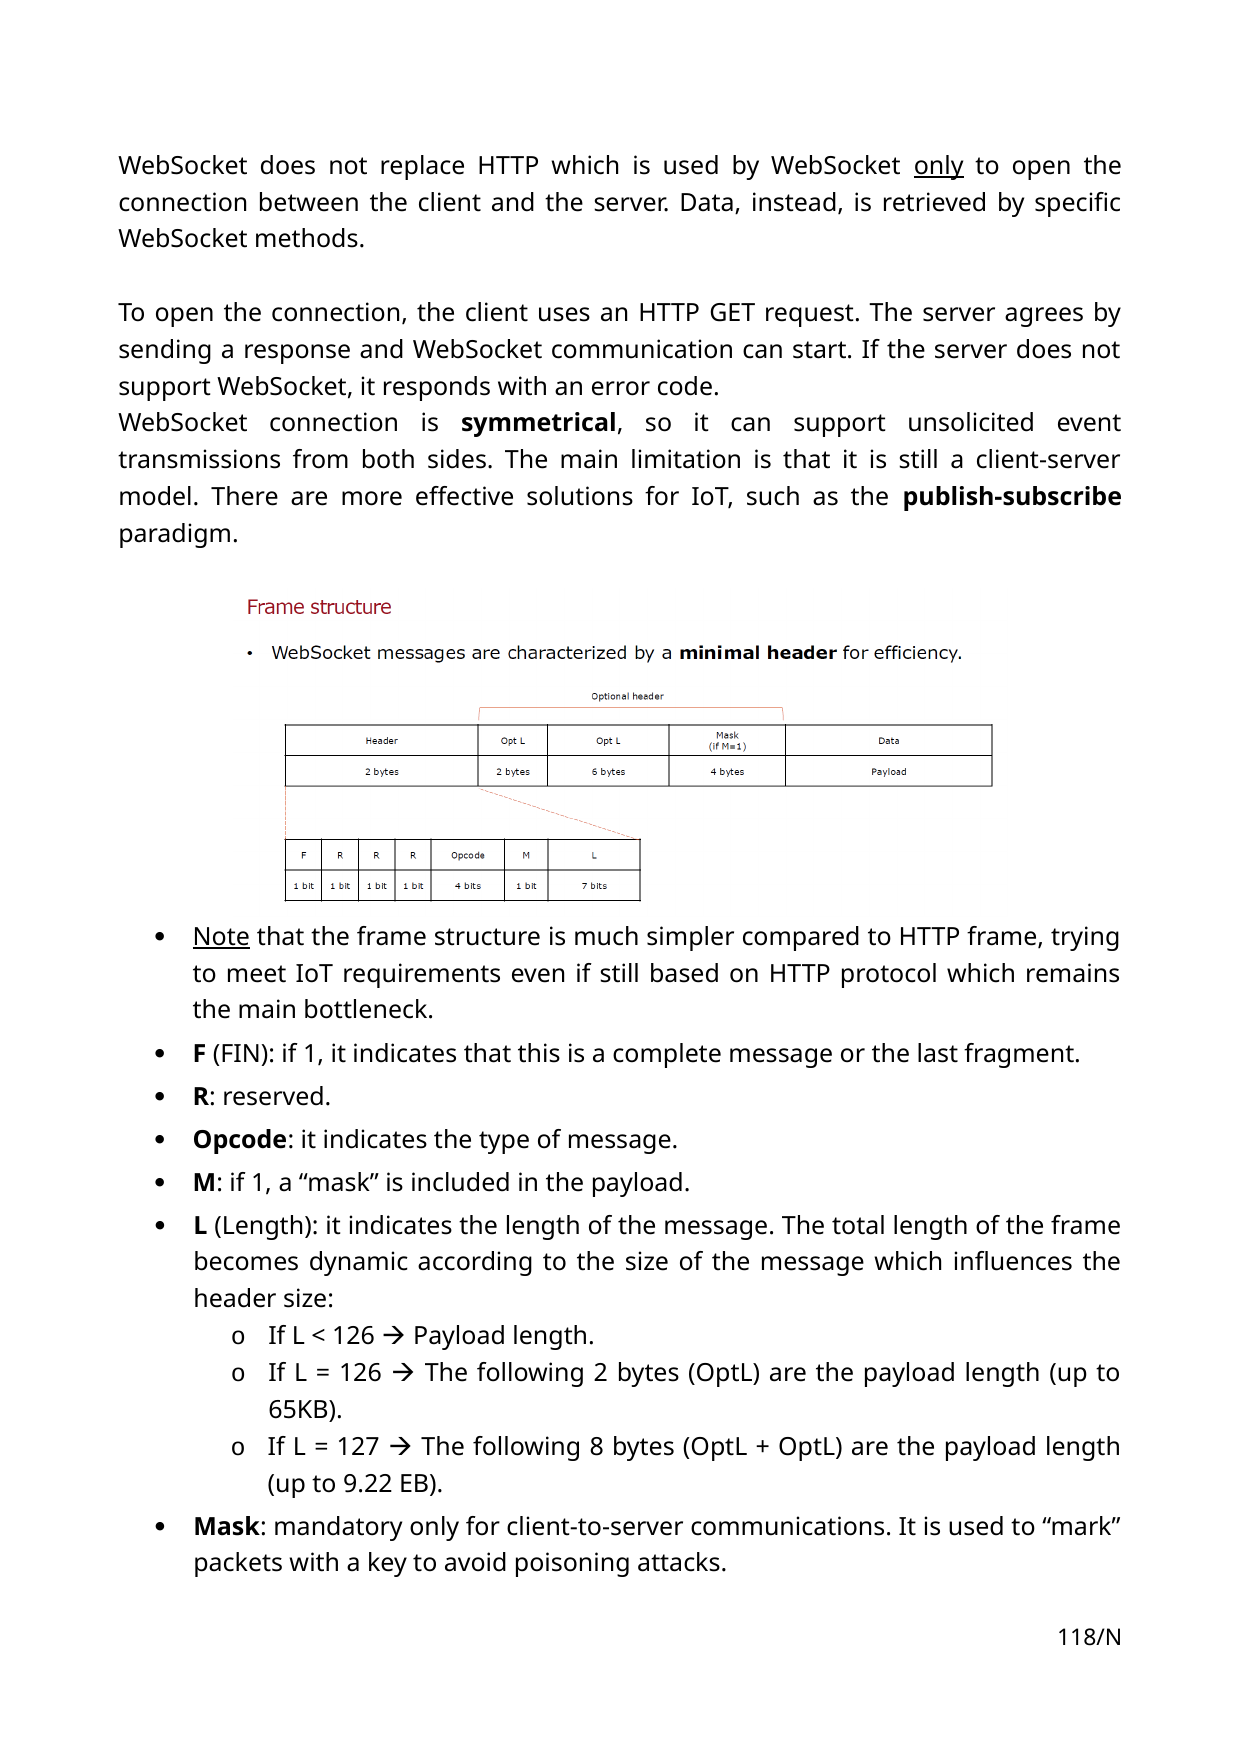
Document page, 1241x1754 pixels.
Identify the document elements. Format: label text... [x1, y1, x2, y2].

list Note that the frame structure is much simpler compared to HTTP frame, trying to meet IoT requirements even if still based on HTTP protocol which remains the main bottleneck. [155, 919, 1122, 1026]
text WebSocket connection is symmetrical, so it can support unsolicited event transmissions from both sides. The main limitation is that it is still a client-server model. There are more effective solutions for IoT, such as the publish-subscribe paradigm. [118, 405, 1122, 549]
list Mask: mandatory only for client-to-server communications. It is used to “mark” packets with a key to avoid poisoning attacks. [156, 1508, 1122, 1579]
list If L = 127 The following 8 bytes (OptL + OptL) are the payload length (up to 9.22 EB). [230, 1428, 1122, 1499]
picture [232, 588, 1008, 917]
text To open the connection, the client uses an HTTP GET request. The server agrees by sending a response and WebSocket communication can start. If the server does not support WebSocket, it responds with an error code. [118, 295, 1122, 402]
text WebSocket does not replace HTTP which is used by WebSocket only to open the connection between the client and the server. Data, instead, is retrieved by specific WebSocket methods. [118, 148, 1122, 255]
list M: if 1, a “mask” is included in the payload. [155, 1164, 1122, 1198]
list If L = 126 The following 2 bytes (OptL) are the payload length (up to 65KB). [231, 1354, 1122, 1426]
list If L < 126 Payload length. [231, 1318, 1122, 1352]
list Opcode: it indicates the type of message. [155, 1121, 1122, 1155]
list R: reserved. [155, 1078, 1122, 1112]
list F (FIN): if 1, it indicates that this is a complete message or the last fragment. [155, 1035, 1122, 1069]
list L (Length): it indicates the length of the message. The total length of the frame becomes dynamic according to the size of the message which influences the header size: [156, 1207, 1122, 1315]
